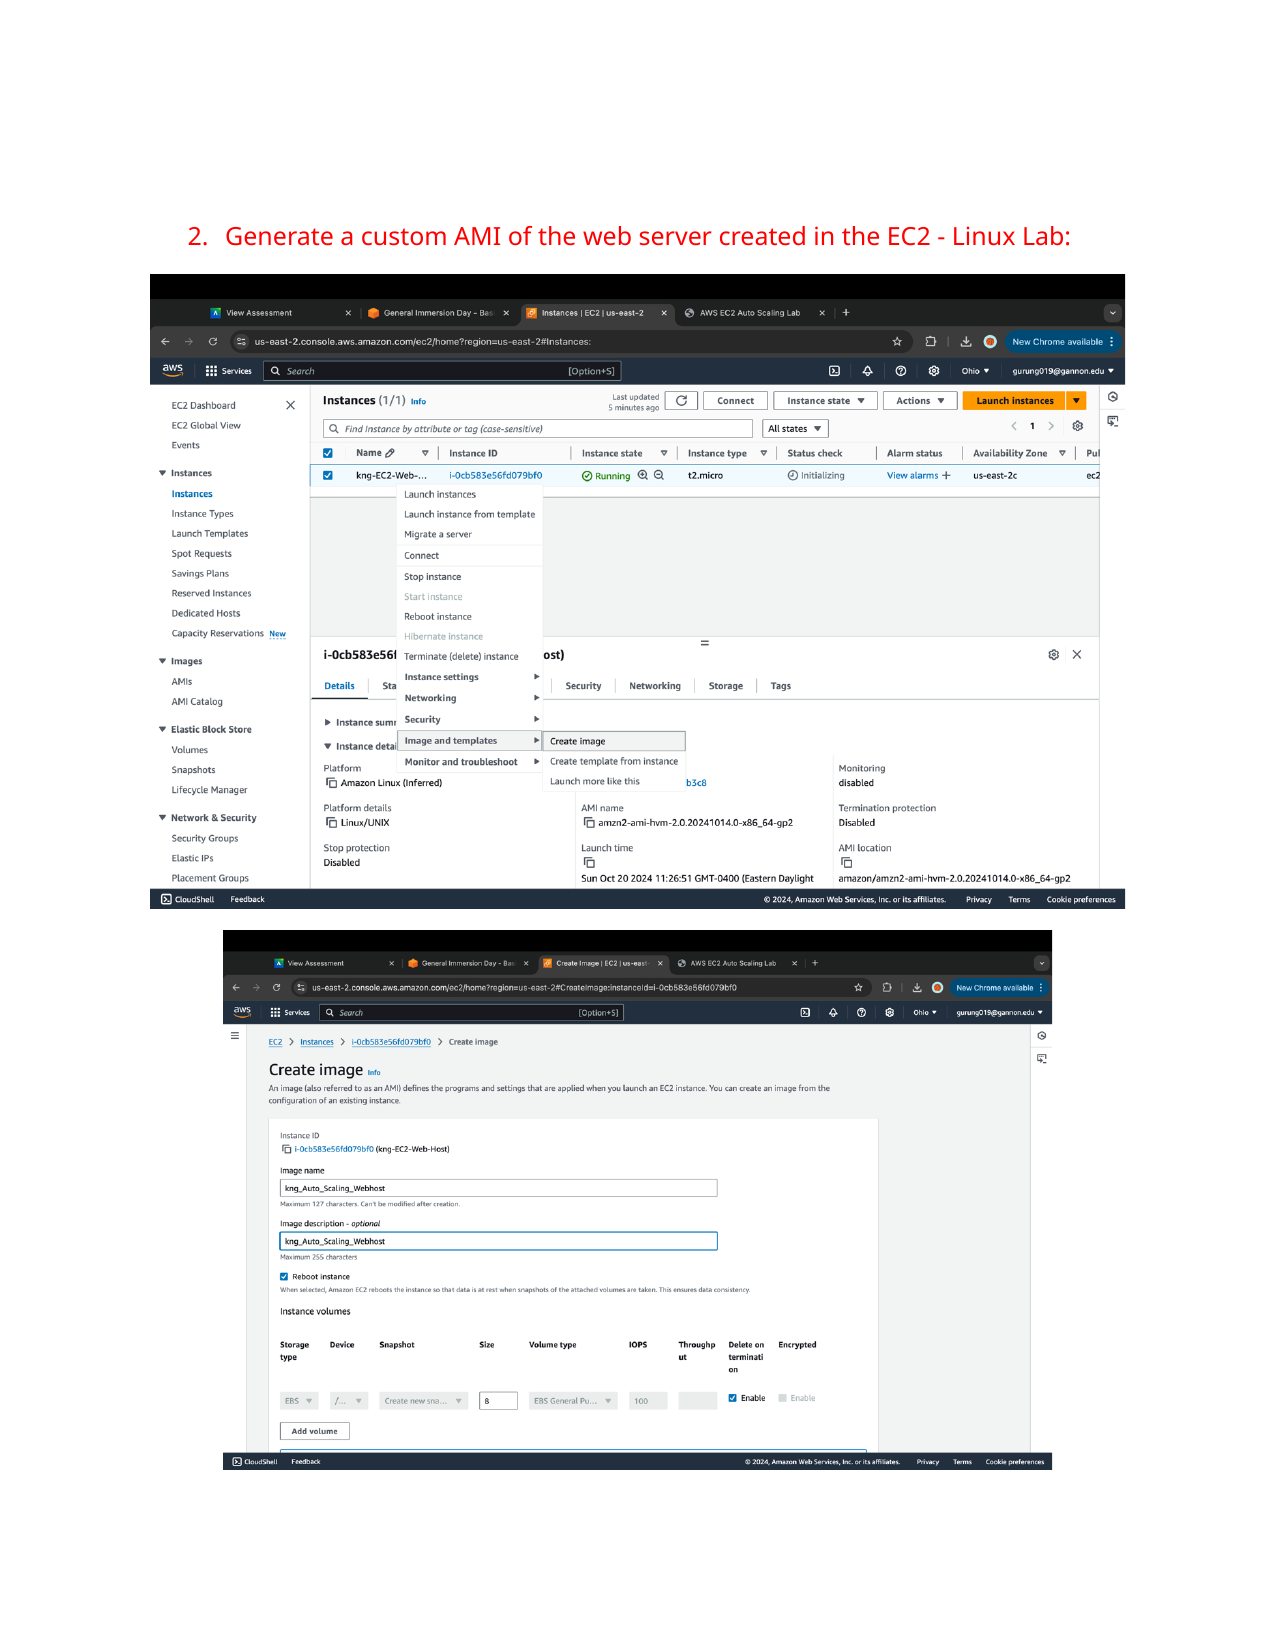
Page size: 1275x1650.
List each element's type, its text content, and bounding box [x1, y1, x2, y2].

picture [223, 930, 1053, 1470]
picture [150, 274, 1125, 909]
list Generate a custom AMI of the web server created in the EC2 - Linux Lab: [187, 219, 1125, 253]
